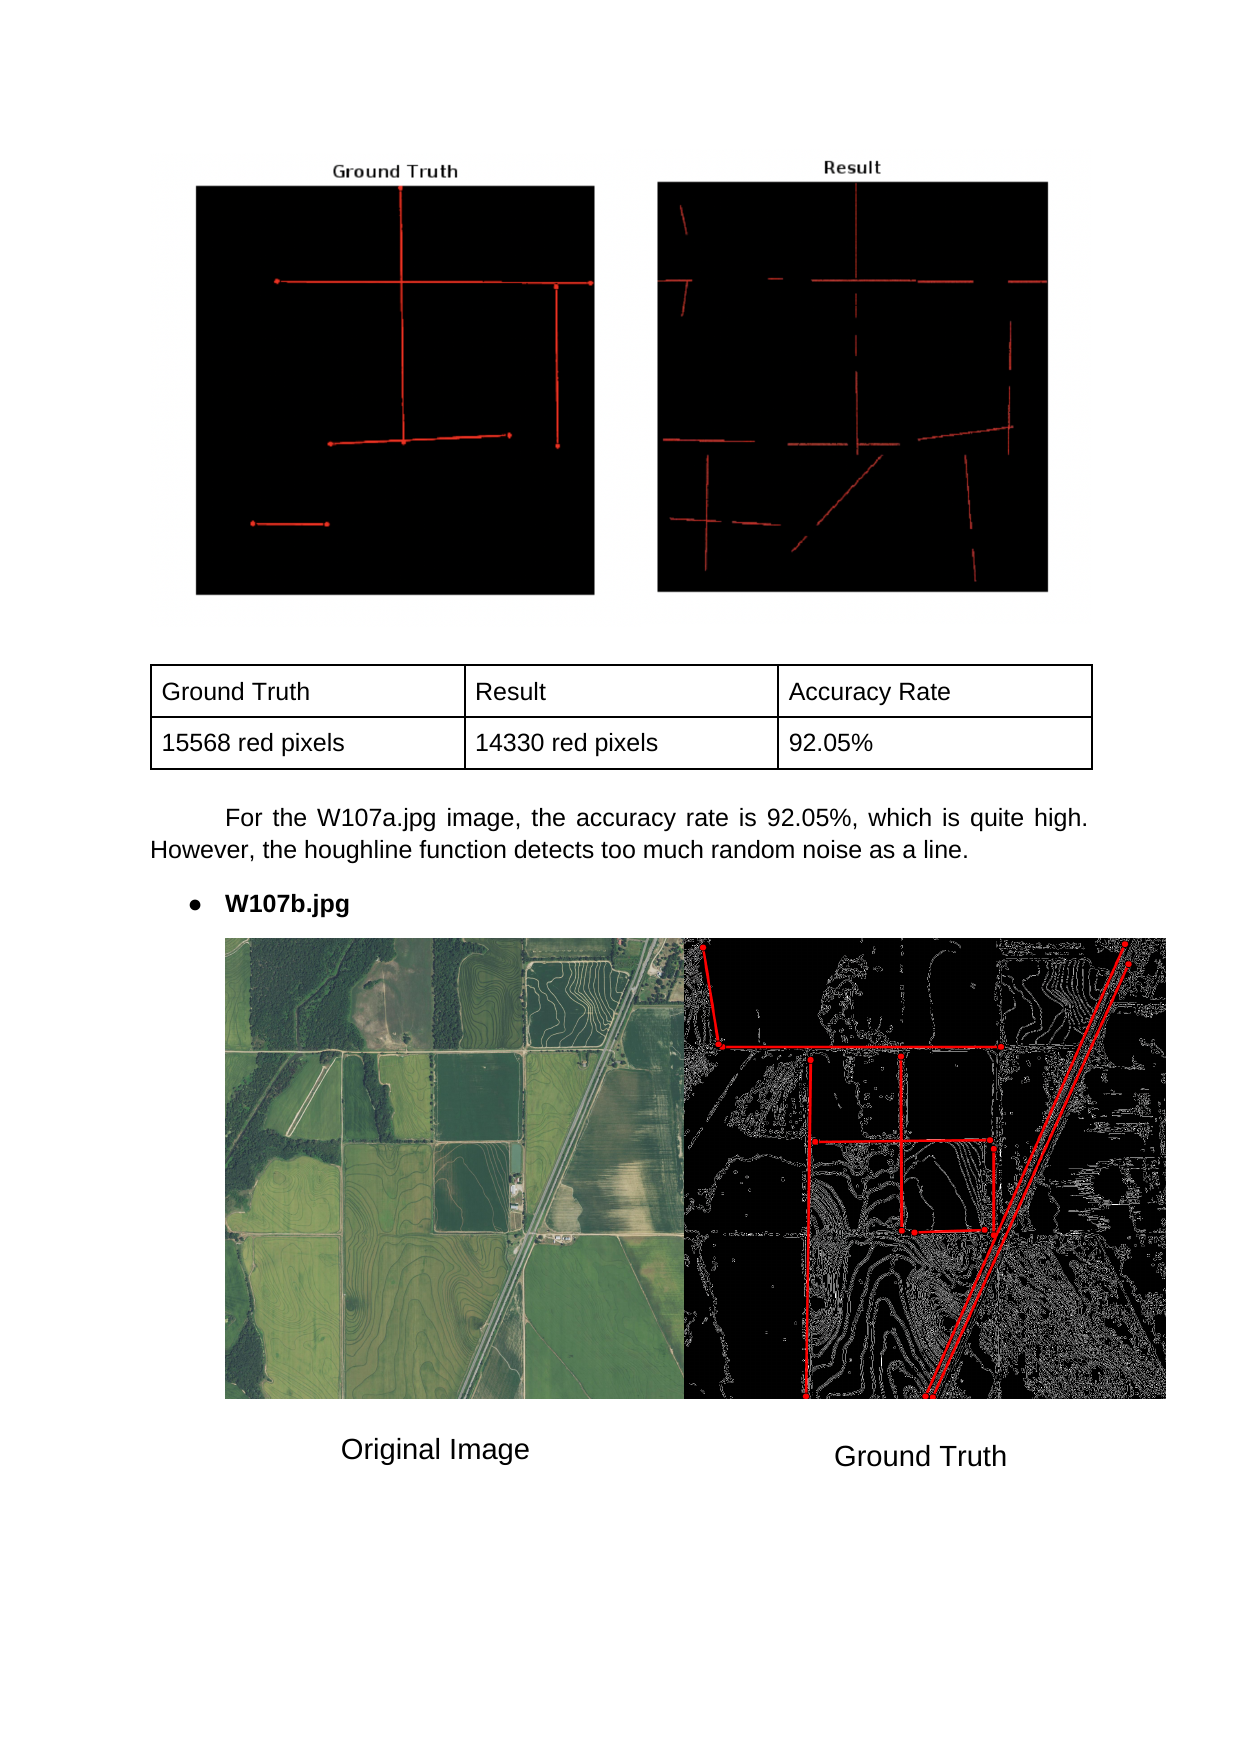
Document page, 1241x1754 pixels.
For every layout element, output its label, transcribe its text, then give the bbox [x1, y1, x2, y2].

text For the W107a.jpg image, the accuracy rate is 92.05%, which is quite high. However, the houghline function detects too much random noise as a line. [150, 802, 1090, 864]
table_cell 15568 red pixels [152, 718, 464, 767]
picture [150, 149, 1091, 627]
picture [225, 938, 1166, 1399]
table_cell 92.05% [779, 718, 1091, 767]
list W107b.jpg [187, 889, 1090, 918]
table_header Result [466, 666, 777, 716]
table_header Accuracy Rate [779, 666, 1091, 716]
table_cell 14330 red pixels [466, 718, 777, 767]
table_header Ground Truth [152, 666, 464, 716]
